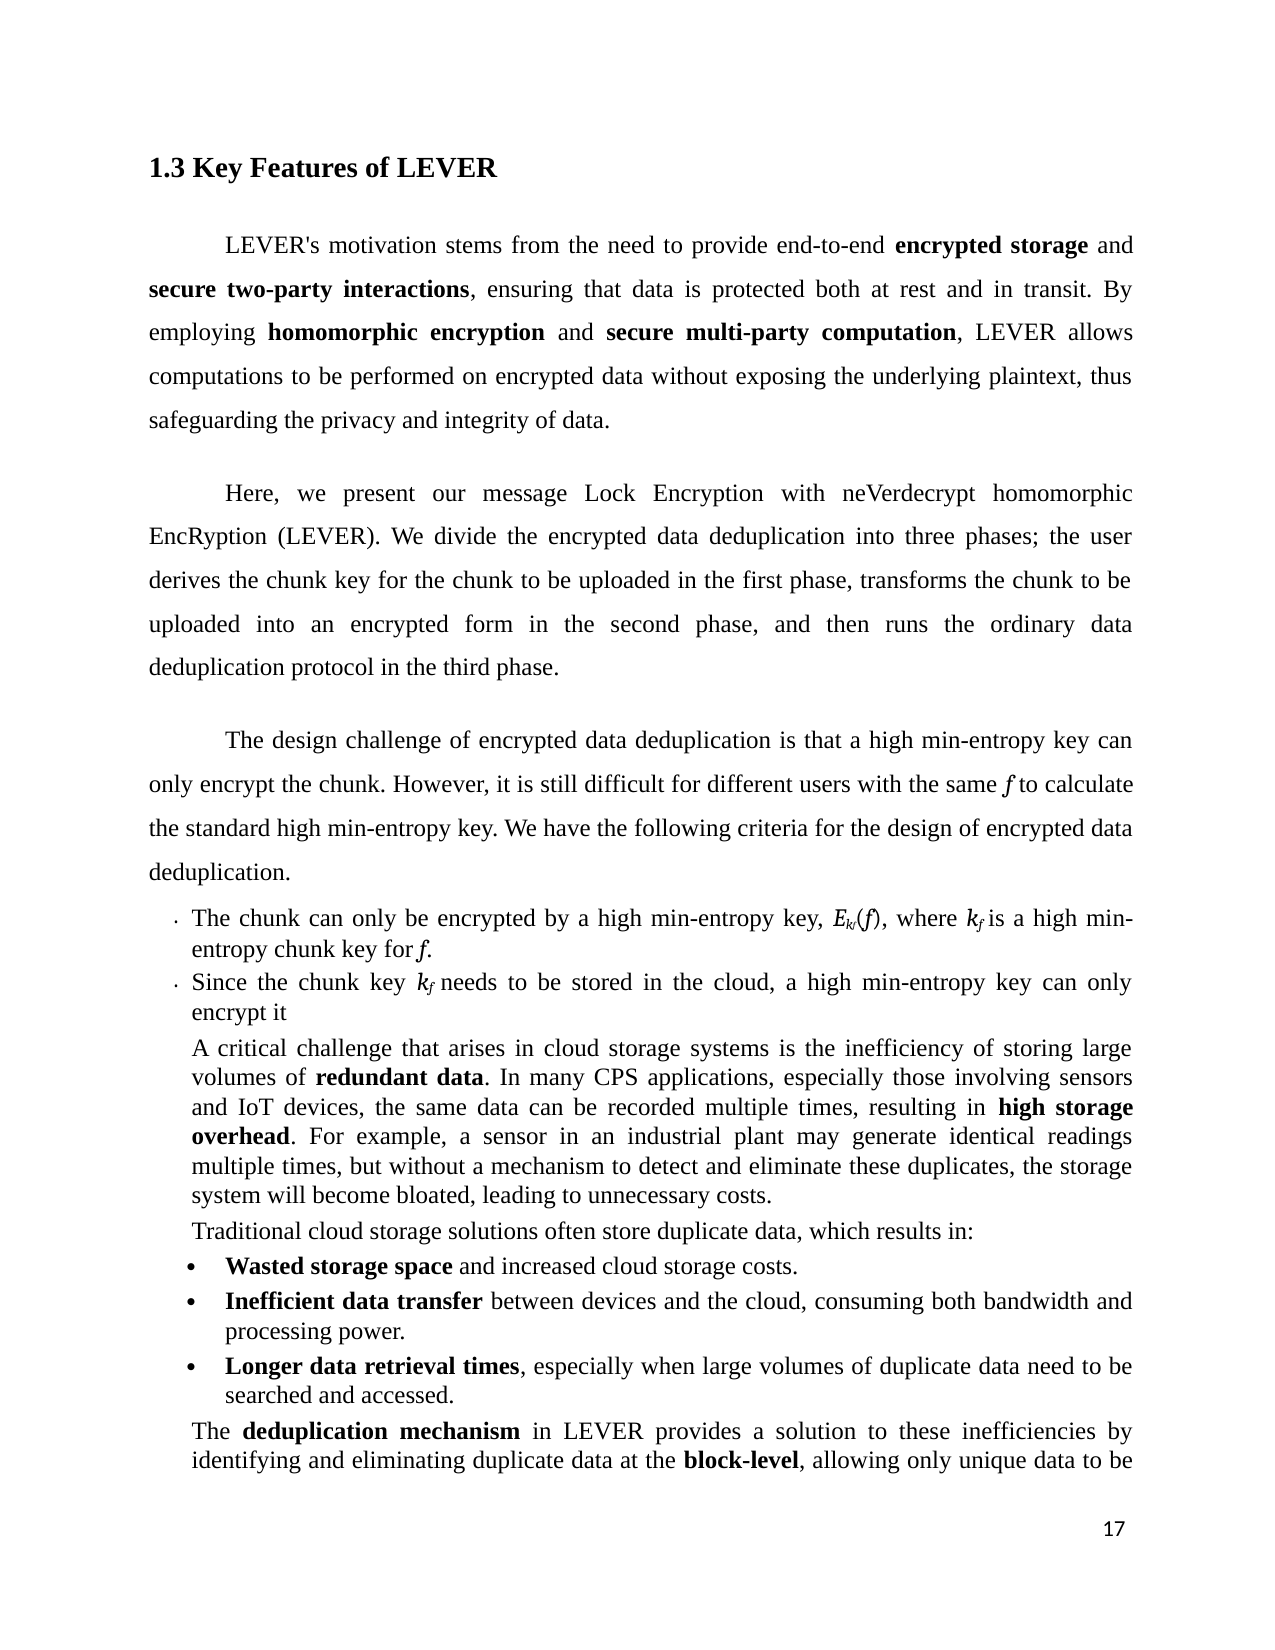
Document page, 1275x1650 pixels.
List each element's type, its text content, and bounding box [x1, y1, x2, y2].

text 1.3 Key Features of LEVER [148, 150, 1133, 183]
text Traditional cloud storage solutions often store duplicate data, which results in: [191, 1216, 1133, 1244]
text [191, 1416, 1133, 1474]
list Inefficient data transfer between devices and the cloud, consuming both bandwidth and processing power. [187, 1286, 1133, 1344]
text The design challenge of encrypted data deduplication is that a high min-entropy key can only encrypt the chunk. However, it is still difficult for different users with the same f to calculate the standard high min-entropy key. We have the following criteria for the design of encrypted data deduplication. [148, 725, 1133, 886]
list Longer data retrieval times, especially when large volumes of duplicate data need to be searched and accessed. [187, 1351, 1133, 1409]
text LEVER's motivation stems from the need to provide end-to-end encrypted storage and secure two-party interactions, ensuring that data is protected both at rest and in transit. By employing homomorphic encryption and secure multi-party computation, LEVER allows computations to be performed on encrypted data without exposing the underlying plaintext, thus safeguarding the privacy and integrity of data. [148, 230, 1133, 433]
text Here, we present our message Lock Encryption with neVerdecrypt homomorphic EncRyption (LEVER). We divide the encrypted data deduplication into three phases; the user derives the chunk key for the chunk to be uploaded in the first phase, transforms the chunk to be uploaded into an encrypted form in the second phase, and then runs the ordinary data deduplication protocol in the third phase. [148, 478, 1133, 681]
list Wasted storage space and increased cloud storage costs. [187, 1251, 1133, 1280]
text A critical challenge that arises in cloud storage systems is the inefficiency of storing large volumes of redundant data. In many CPS applications, especially those involving sensors and IoT devices, the same data can be recorded multiple times, resulting in high storage overhead. For example, a sensor in an industrial plant may generate identical readings multiple times, but without a mechanism to detect and eliminate these duplicates, the storage system will become bloated, leading to unnecessary costs. [191, 1033, 1133, 1209]
list Since the chunk key kf needs to be stored in the cloud, a high min-entropy key can only encrypt it [173, 967, 1133, 1026]
list The chunk can only be encrypted by a high min-entropy key, Ekf(f), where kf is a high min-entropy chunk key for f. [173, 903, 1133, 963]
